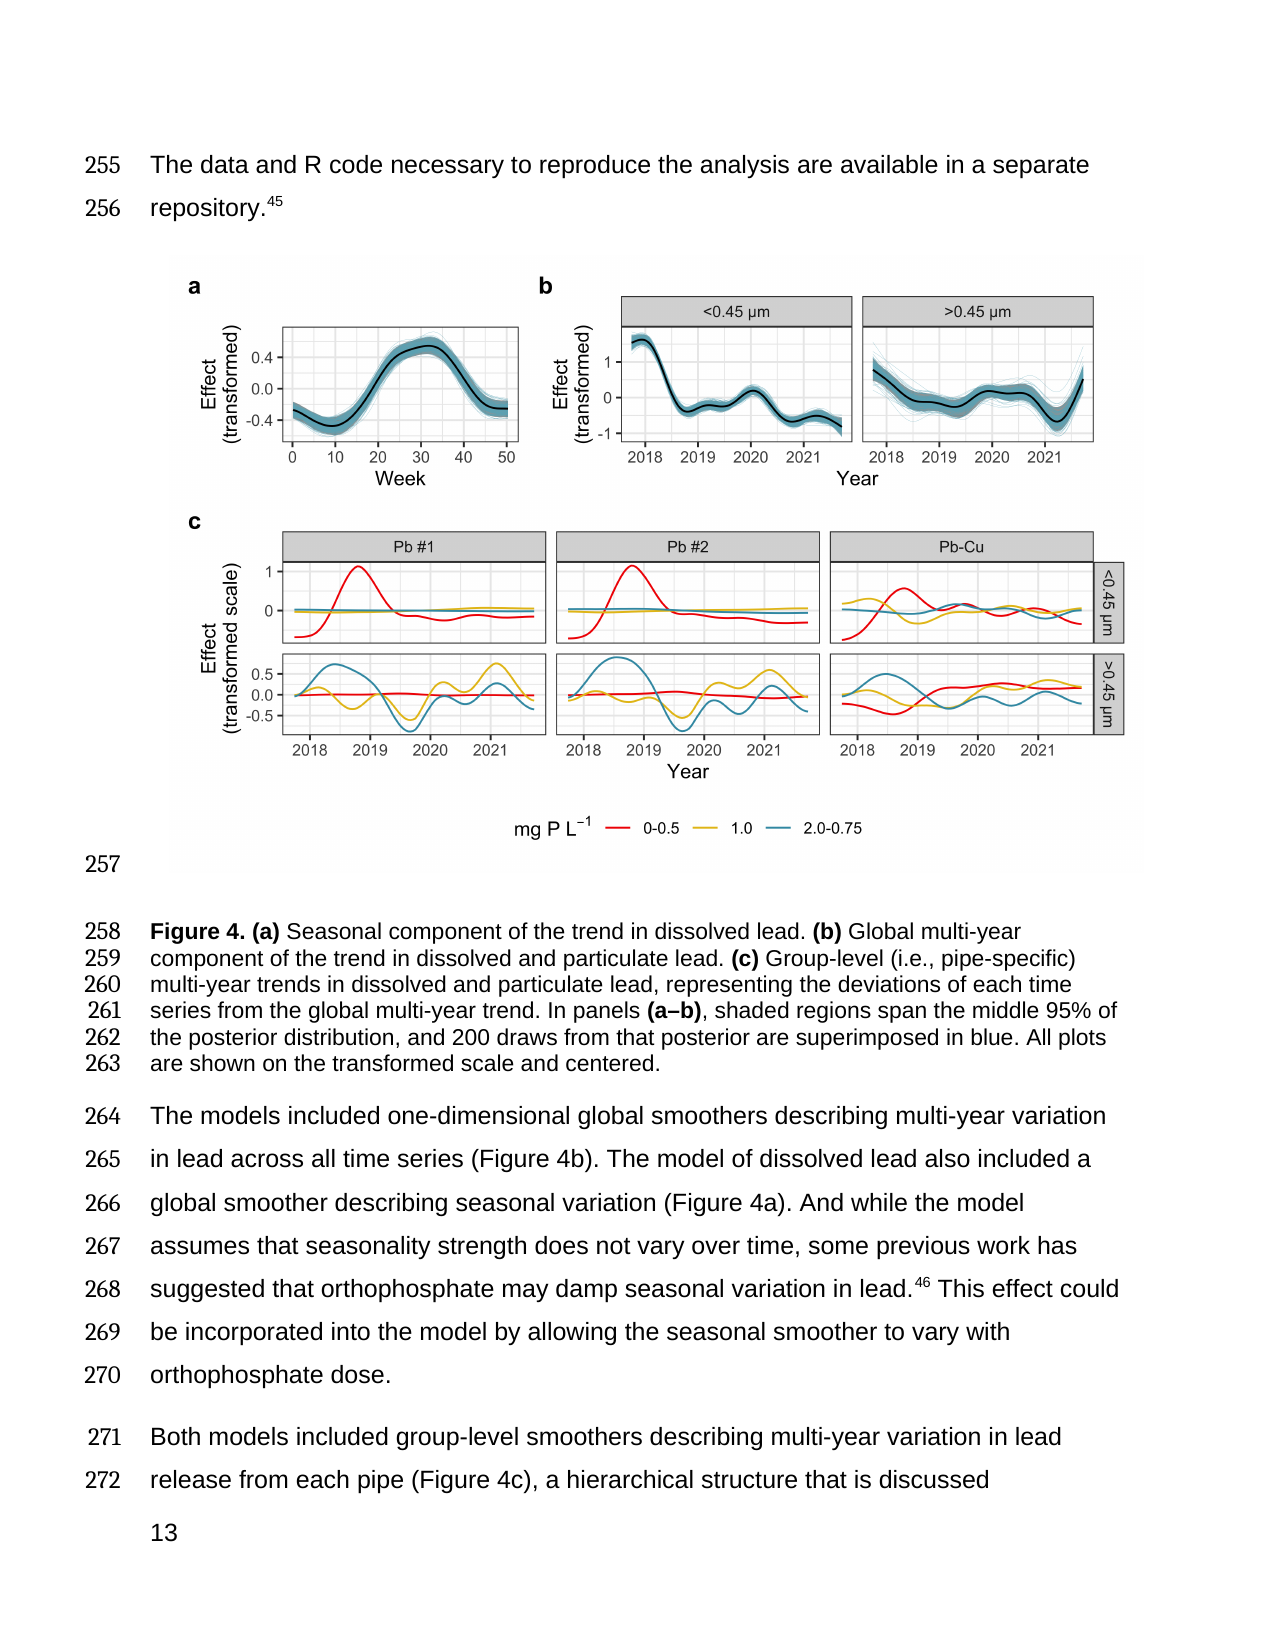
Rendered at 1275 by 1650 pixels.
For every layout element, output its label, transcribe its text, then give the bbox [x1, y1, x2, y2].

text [150, 150, 1125, 222]
text The models included one-dimensional global smoothers describing multi-year variation in lead across all time series (Figure 4b). The model of dissolved lead also included a global smoother describing seasonal variation (Figure 4a). And while the model assumes that seasonality strength does not vary over time, some previous work has suggested that orthophosphate may damp seasonal variation in lead.46 This effect could be incorporated into the model by allowing the seasonal smoother to vary with orthophosphate dose. [150, 1101, 1125, 1389]
text Figure 4. (a) Seasonal component of the trend in dissolved lead. (b) Global multi-year component of the trend in dissolved and particulate lead. (c) Group-level (i.e., pipe-specific) multi-year trends in dissolved and particulate lead, representing the deviations of each time series from the global multi-year trend. In panels (a–b), shaded regions span the middle 95% of the posterior distribution, and 200 draws from that posterior are superimposed in blue. All plots are shown on the transformed scale and centered. [150, 918, 1125, 1076]
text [150, 1422, 1125, 1494]
picture [168, 255, 1144, 873]
